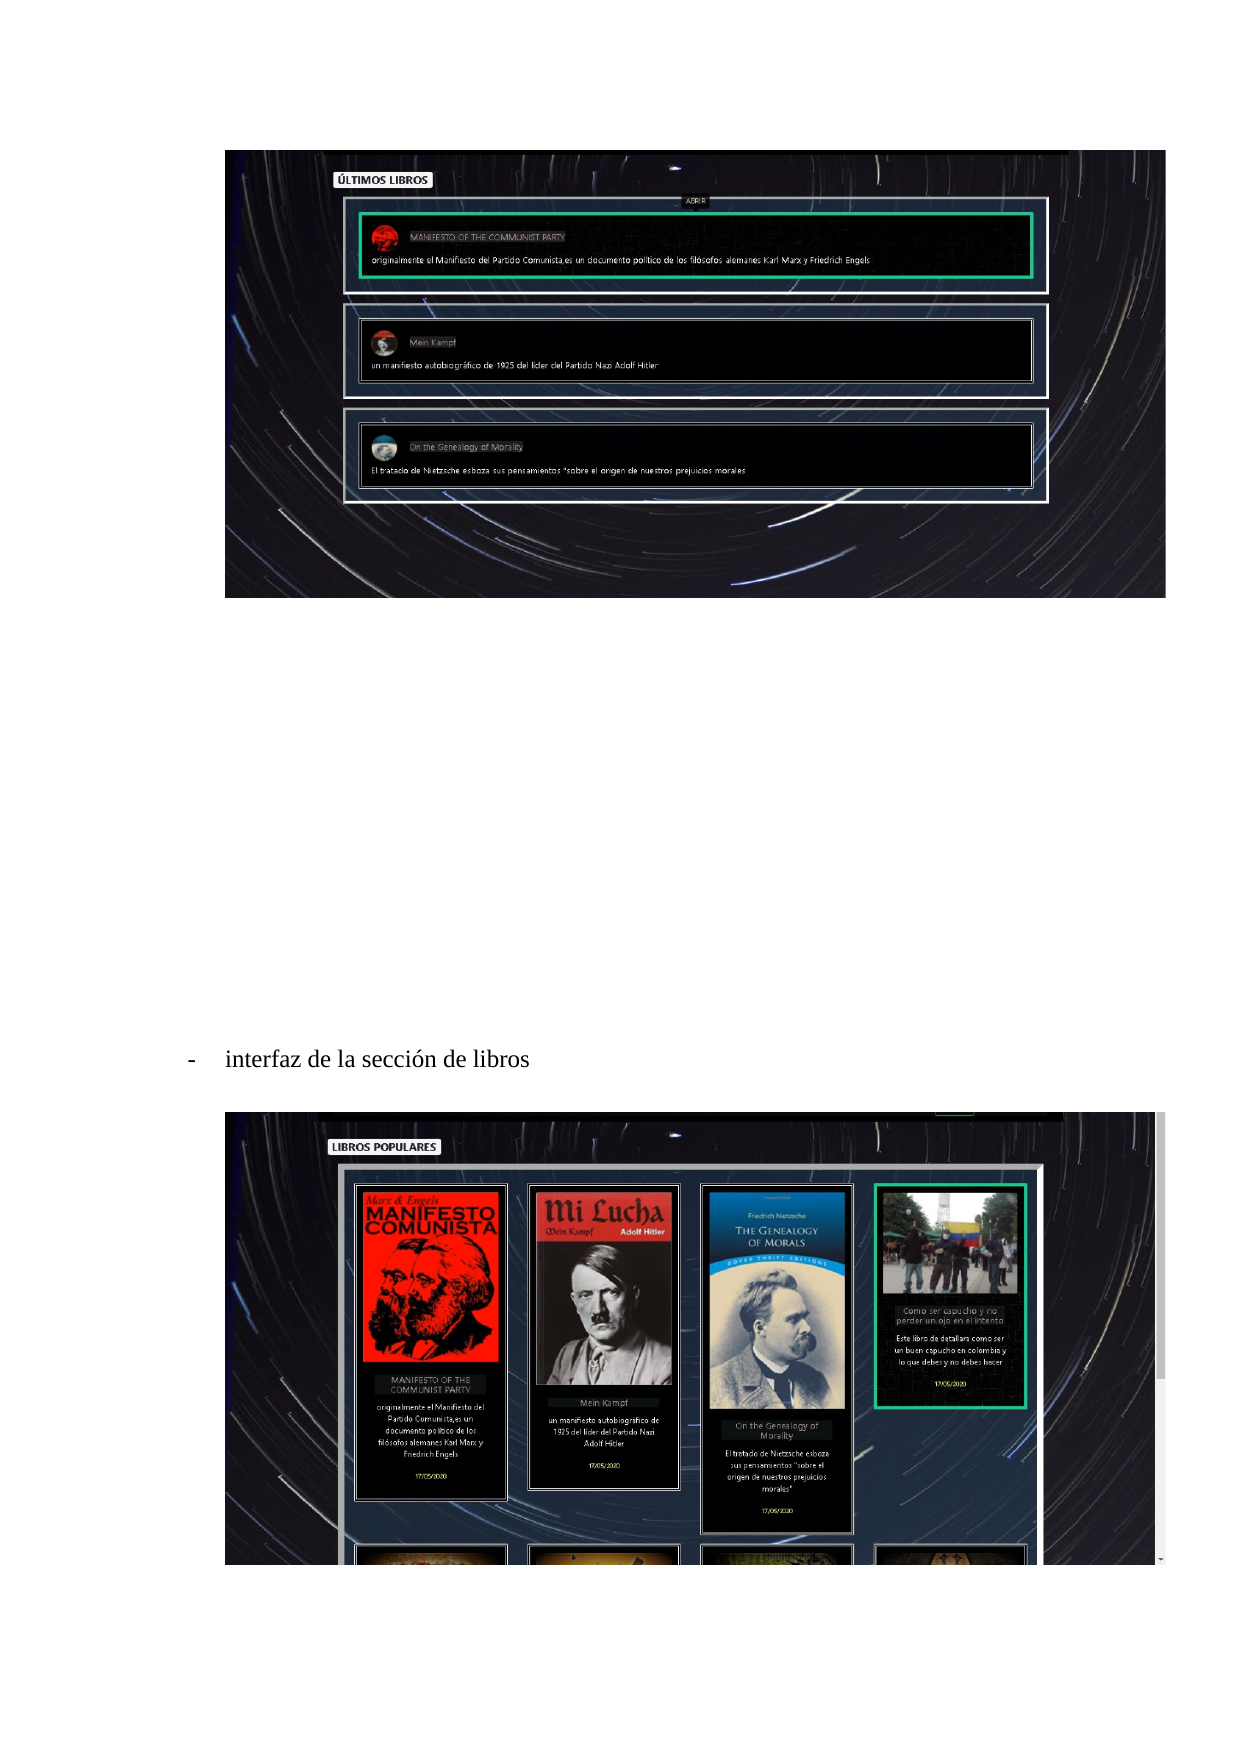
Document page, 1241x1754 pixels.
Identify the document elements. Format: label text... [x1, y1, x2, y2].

picture [225, 1112, 1166, 1565]
picture [225, 150, 1166, 598]
list interfaz de la sección de libros [187, 1044, 1090, 1073]
